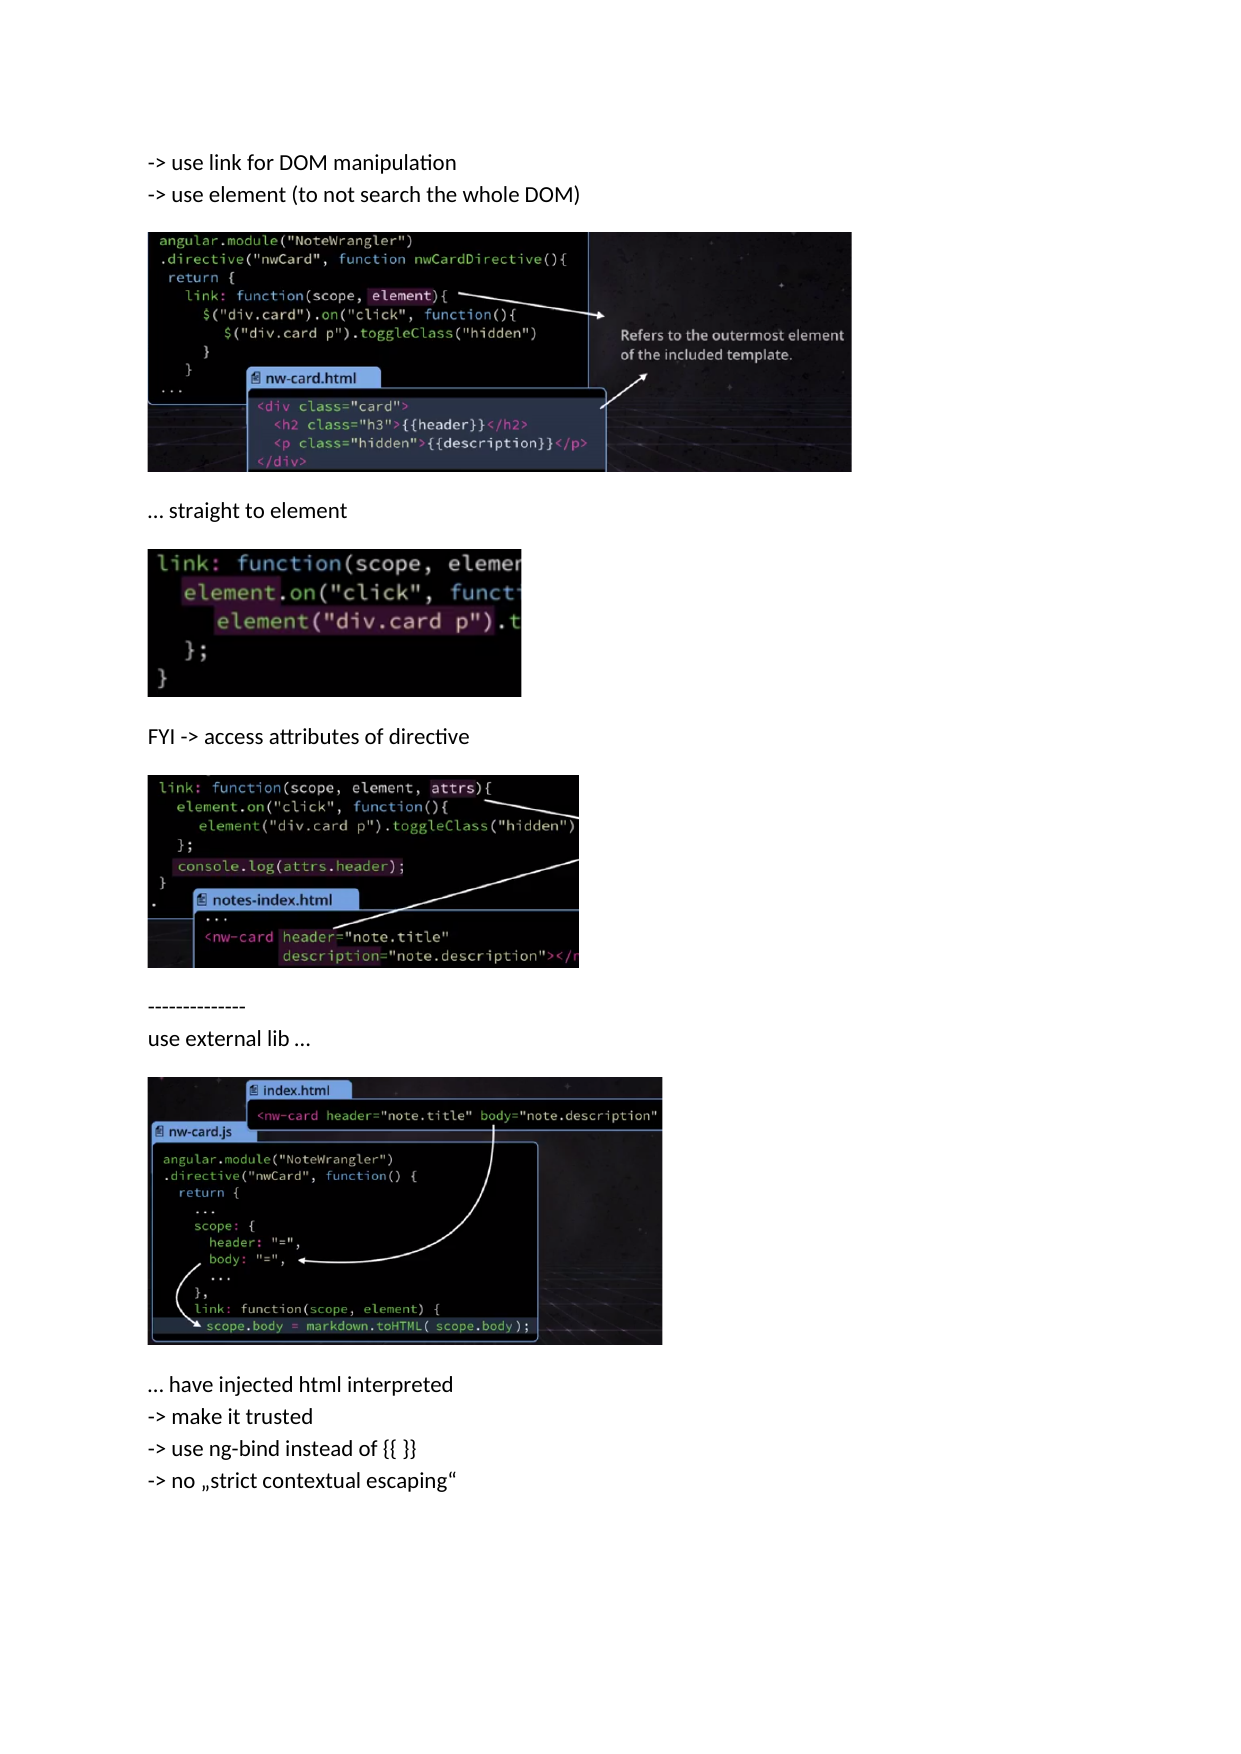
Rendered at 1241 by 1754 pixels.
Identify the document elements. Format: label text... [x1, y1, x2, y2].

text … have injected html interpreted -> make it trusted -> use ng-bind instead of {{ }} -> no „strict contextual escaping“ [148, 1370, 1093, 1494]
picture [147, 549, 522, 697]
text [148, 148, 1093, 208]
text … straight to element [148, 497, 1093, 524]
text FYI -> access attributes of directive [148, 722, 1093, 750]
picture [147, 1077, 663, 1345]
picture [147, 232, 852, 472]
text -------------- use external lib … [148, 992, 1093, 1052]
picture [147, 775, 579, 968]
